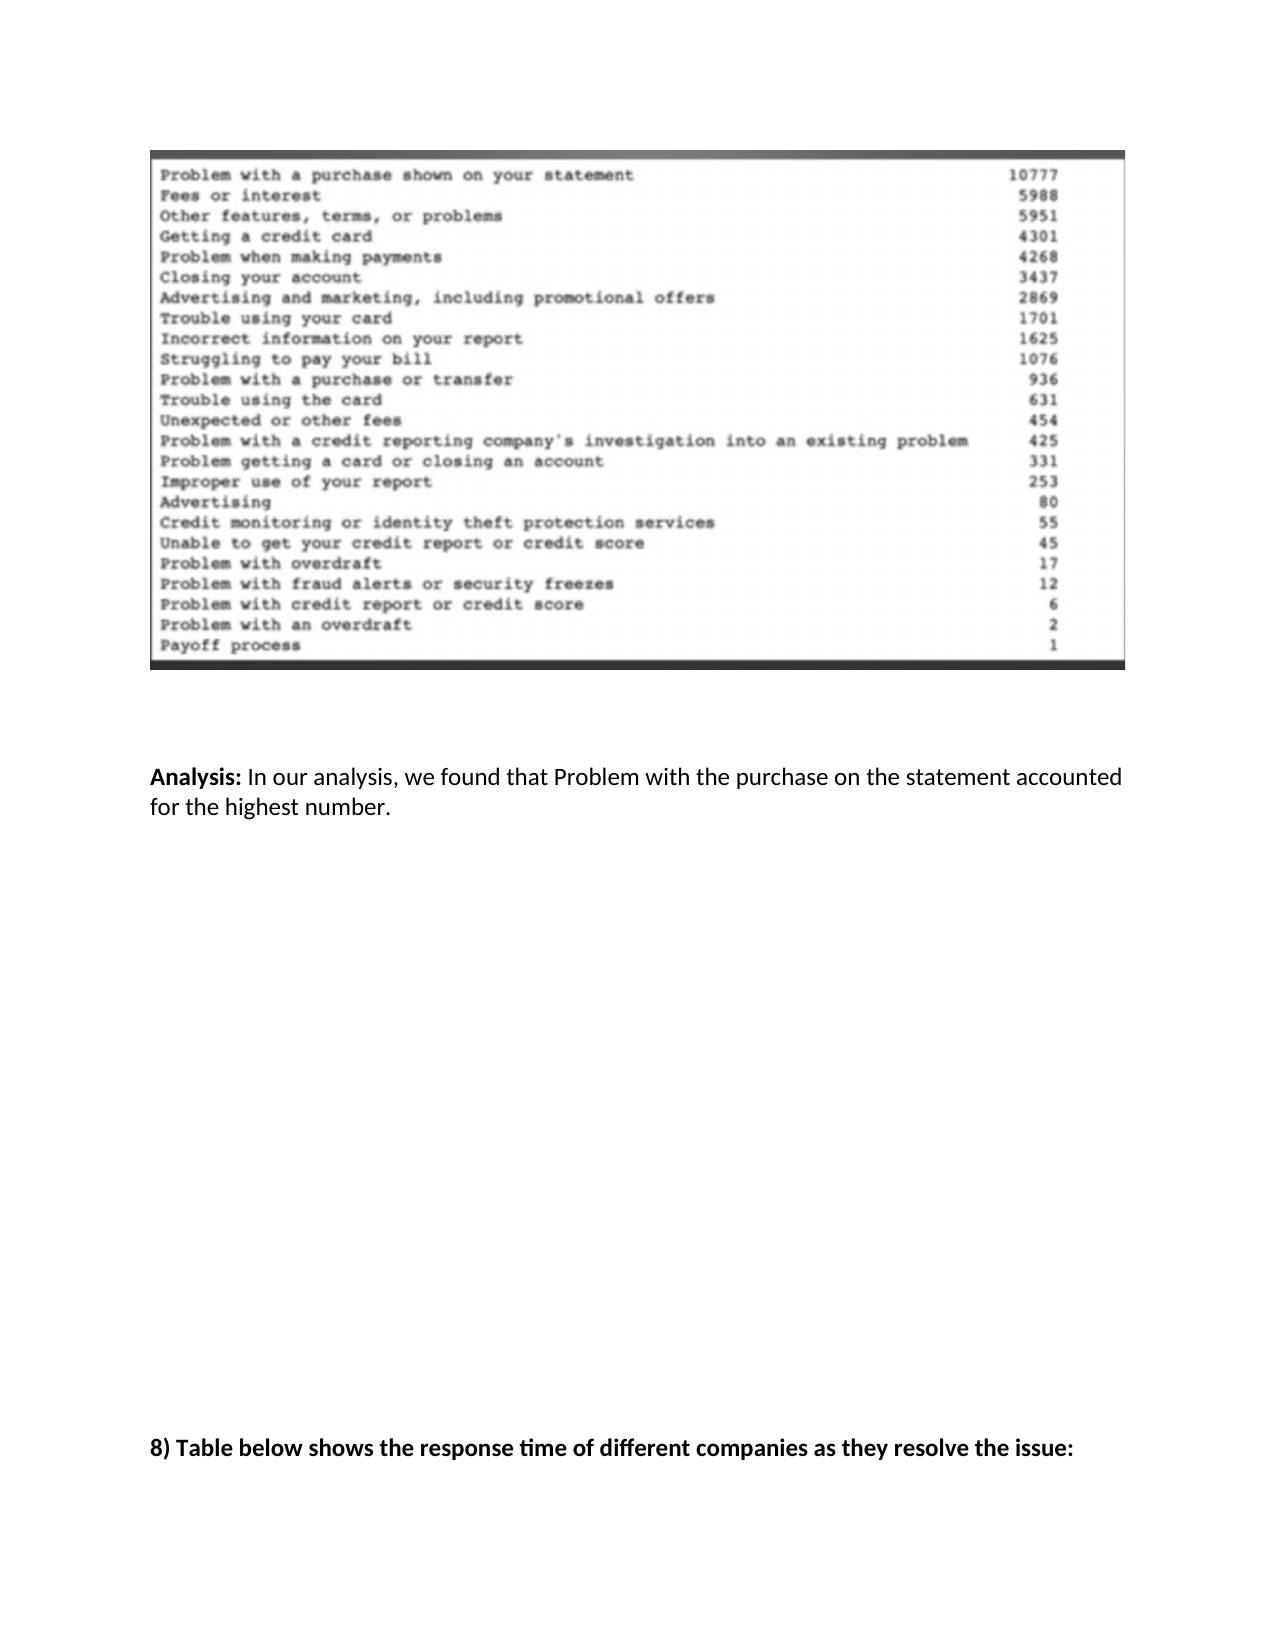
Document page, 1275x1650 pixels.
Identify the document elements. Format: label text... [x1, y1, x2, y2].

text 8) Table below shows the response time of different companies as they resolve the issue: [150, 1432, 1125, 1463]
text Analysis: In our analysis, we found that Problem with the purchase on the statement accounted for the highest number. [150, 761, 1125, 822]
picture [150, 150, 1125, 670]
